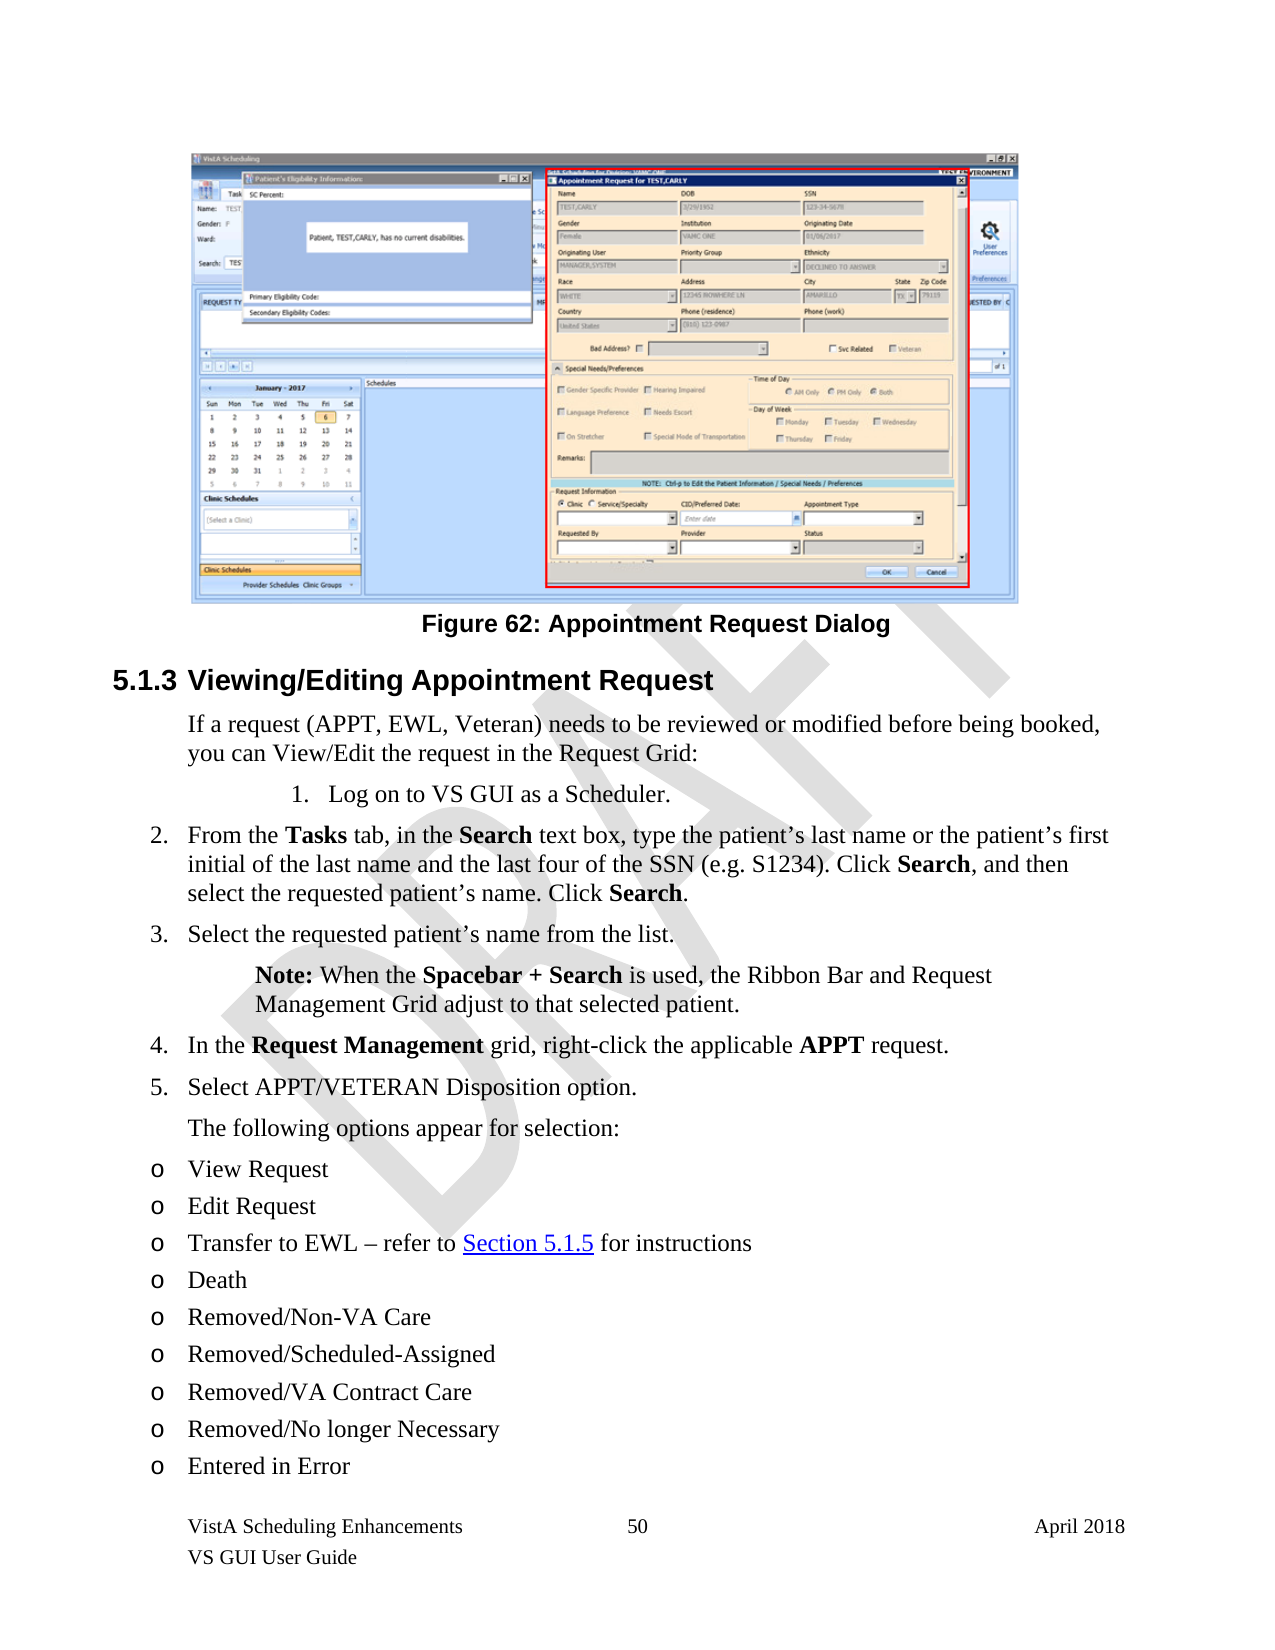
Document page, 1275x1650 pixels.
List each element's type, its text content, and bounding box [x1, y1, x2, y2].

text Select the requested patient’s name from the list. [150, 919, 1125, 948]
list Log on to VS GUI as a Scheduler. [291, 779, 1125, 808]
subtitle Viewing/Editing Appointment Request [112, 663, 1125, 697]
text Figure 62: Appointment Request Dialog [187, 609, 1125, 638]
text From the Tasks tab, in the Search text box, type the patient’s last name or the patient’s first initial of the last name and the last four of the SSN (e.g. S1234). Click Search, and then select the requested patient’s name. Click Search. [150, 820, 1125, 907]
text Removed/Scheduled-Assigned [150, 1339, 1125, 1370]
text Death [150, 1265, 1125, 1296]
text Edit Request [150, 1191, 1125, 1222]
text Removed/VA Contract Care [150, 1377, 1125, 1407]
text View Request [150, 1154, 1125, 1185]
picture [187, 150, 1024, 604]
text Removed/Non-VA Care [150, 1302, 1125, 1333]
text The following options appear for selection: [187, 1113, 1125, 1142]
text Note: When the Spacebar + Search is used, the Ribbon Bar and Request Management Grid adjust to that selected patient. [255, 960, 1125, 1018]
text Transfer to EWL – refer to Section 5.1.5 for instructions [150, 1228, 1125, 1259]
text In the Request Management grid, right-click the applicable APPT request. [150, 1030, 1125, 1059]
text Removed/No longer Necessary [150, 1414, 1125, 1444]
text If a request (APPT, EWL, Veteran) needs to be reviewed or modified before being booked, you can View/Edit the request in the Request Grid: [187, 709, 1125, 767]
text Select APPT/VETERAN Disposition option. [150, 1072, 1125, 1100]
text Entered in Error [150, 1451, 1125, 1482]
